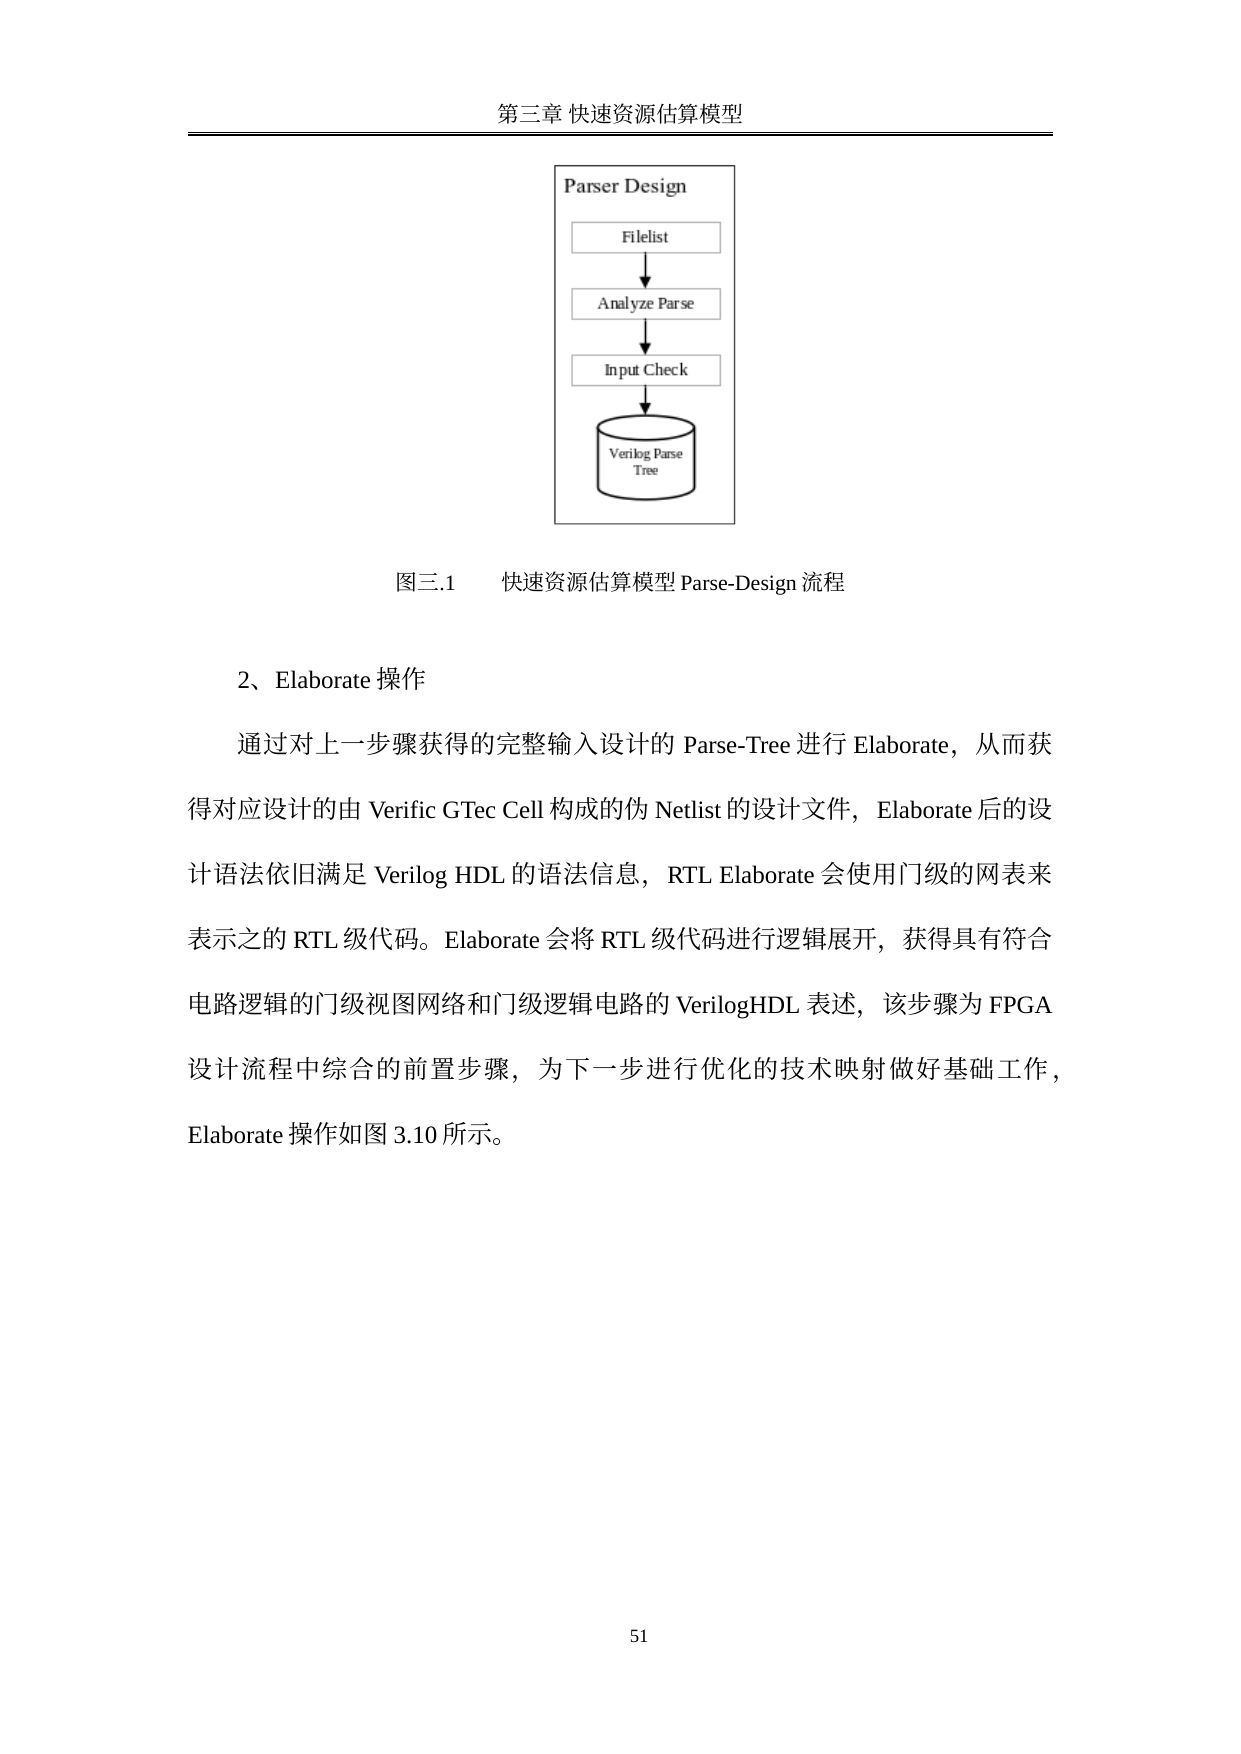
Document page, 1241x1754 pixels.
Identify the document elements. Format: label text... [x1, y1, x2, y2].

text 2、Elaborate操作 [187, 645, 1053, 710]
text 快速资源估算模型Parse-Design流程 [187, 564, 1053, 597]
text 通过对上一步骤获得的完整输入设计的Parse-Tree进行Elaborate，从而获得对应设计的由Verific GTec Cell构成的伪Netlist的设计文件，Elaborate后的设计语法依旧满足Verilog HDL的语法信息，RTL Elaborate会使用门级的网表来表示之的RTL级代码。Elaborate会将RTL级代码进行逻辑展开，获得具有符合电路逻辑的门级视图网络和门级逻辑电路的VerilogHDL表述，该步骤为FPGA设计流程中综合的前置步骤，为下一步进行优化的技术映射做好基础工作，Elaborate操作如图3.10所示。 [187, 710, 1053, 1165]
